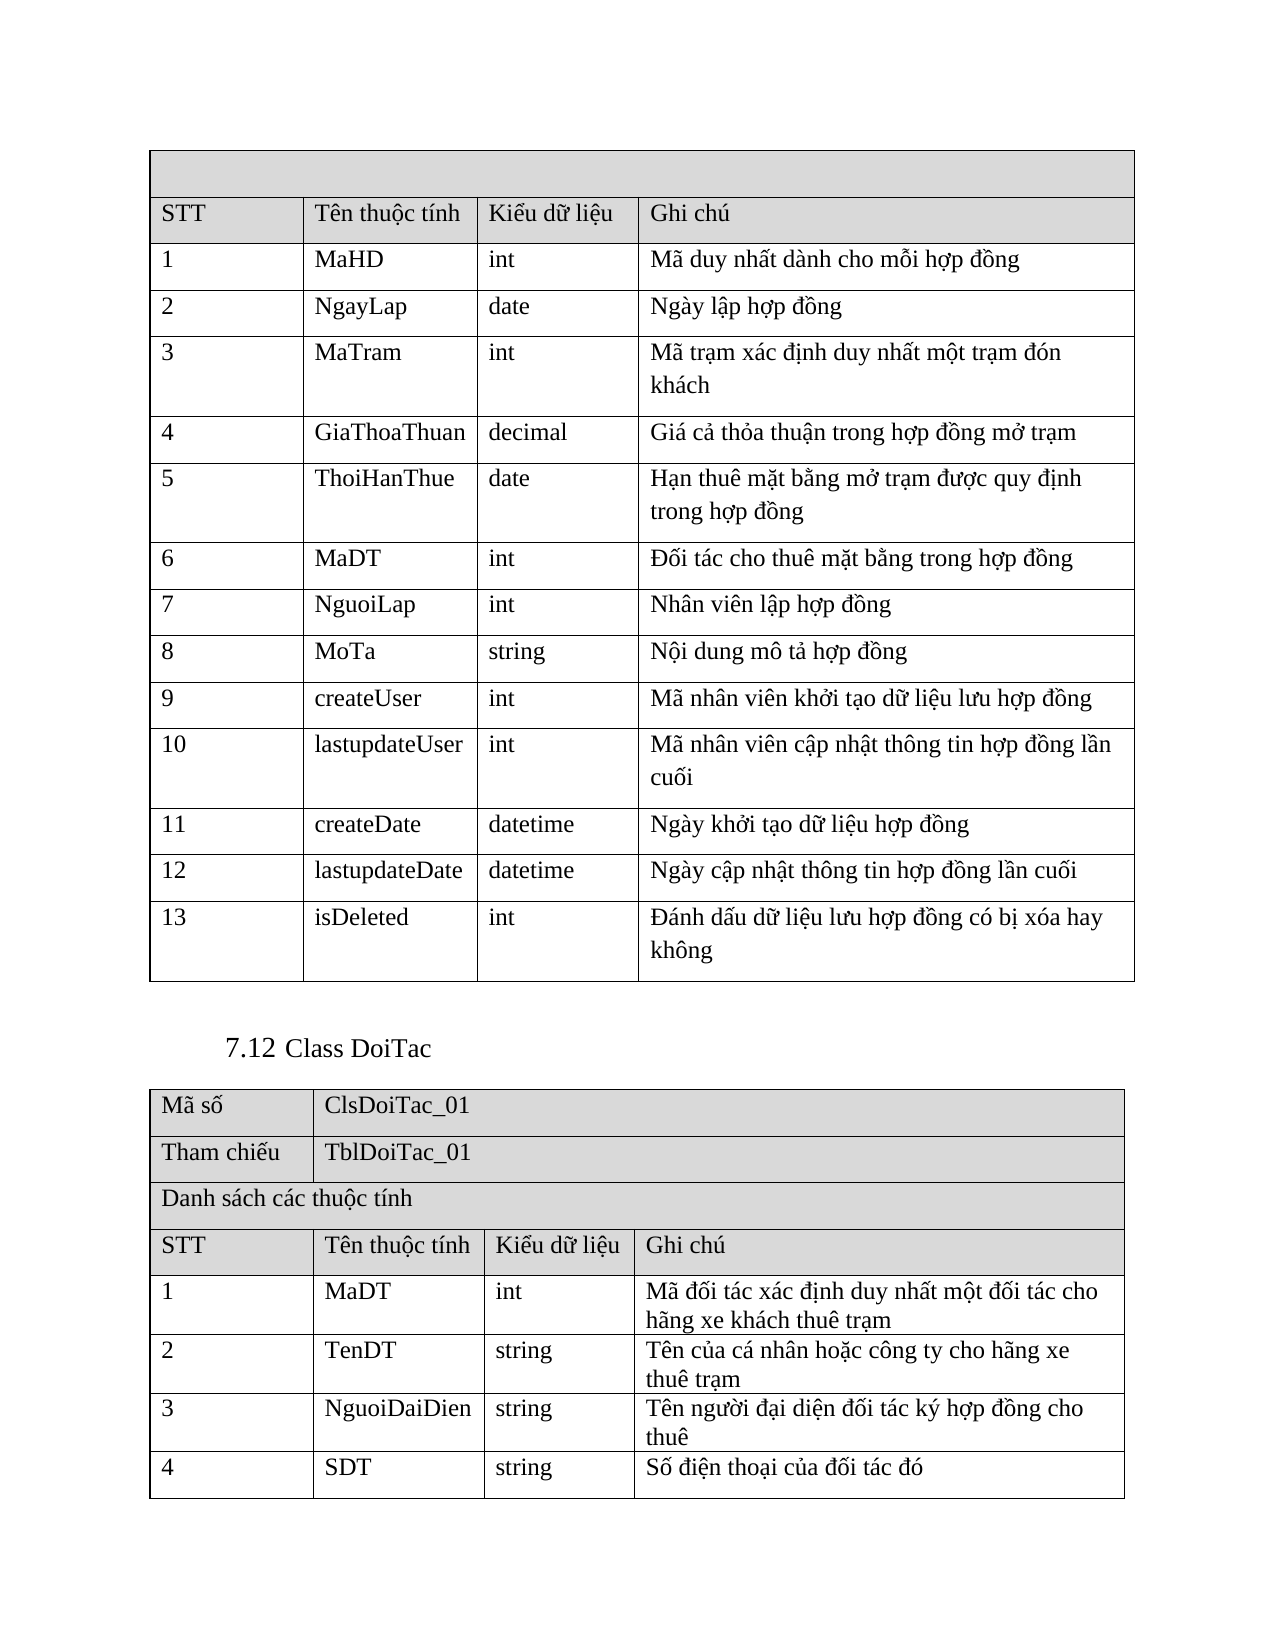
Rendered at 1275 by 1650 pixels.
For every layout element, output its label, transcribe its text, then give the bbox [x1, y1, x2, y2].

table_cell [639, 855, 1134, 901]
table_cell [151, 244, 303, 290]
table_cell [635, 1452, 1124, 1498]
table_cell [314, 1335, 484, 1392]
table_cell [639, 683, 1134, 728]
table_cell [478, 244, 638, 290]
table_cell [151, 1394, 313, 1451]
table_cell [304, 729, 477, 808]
text Class DoiTac [225, 1030, 1125, 1063]
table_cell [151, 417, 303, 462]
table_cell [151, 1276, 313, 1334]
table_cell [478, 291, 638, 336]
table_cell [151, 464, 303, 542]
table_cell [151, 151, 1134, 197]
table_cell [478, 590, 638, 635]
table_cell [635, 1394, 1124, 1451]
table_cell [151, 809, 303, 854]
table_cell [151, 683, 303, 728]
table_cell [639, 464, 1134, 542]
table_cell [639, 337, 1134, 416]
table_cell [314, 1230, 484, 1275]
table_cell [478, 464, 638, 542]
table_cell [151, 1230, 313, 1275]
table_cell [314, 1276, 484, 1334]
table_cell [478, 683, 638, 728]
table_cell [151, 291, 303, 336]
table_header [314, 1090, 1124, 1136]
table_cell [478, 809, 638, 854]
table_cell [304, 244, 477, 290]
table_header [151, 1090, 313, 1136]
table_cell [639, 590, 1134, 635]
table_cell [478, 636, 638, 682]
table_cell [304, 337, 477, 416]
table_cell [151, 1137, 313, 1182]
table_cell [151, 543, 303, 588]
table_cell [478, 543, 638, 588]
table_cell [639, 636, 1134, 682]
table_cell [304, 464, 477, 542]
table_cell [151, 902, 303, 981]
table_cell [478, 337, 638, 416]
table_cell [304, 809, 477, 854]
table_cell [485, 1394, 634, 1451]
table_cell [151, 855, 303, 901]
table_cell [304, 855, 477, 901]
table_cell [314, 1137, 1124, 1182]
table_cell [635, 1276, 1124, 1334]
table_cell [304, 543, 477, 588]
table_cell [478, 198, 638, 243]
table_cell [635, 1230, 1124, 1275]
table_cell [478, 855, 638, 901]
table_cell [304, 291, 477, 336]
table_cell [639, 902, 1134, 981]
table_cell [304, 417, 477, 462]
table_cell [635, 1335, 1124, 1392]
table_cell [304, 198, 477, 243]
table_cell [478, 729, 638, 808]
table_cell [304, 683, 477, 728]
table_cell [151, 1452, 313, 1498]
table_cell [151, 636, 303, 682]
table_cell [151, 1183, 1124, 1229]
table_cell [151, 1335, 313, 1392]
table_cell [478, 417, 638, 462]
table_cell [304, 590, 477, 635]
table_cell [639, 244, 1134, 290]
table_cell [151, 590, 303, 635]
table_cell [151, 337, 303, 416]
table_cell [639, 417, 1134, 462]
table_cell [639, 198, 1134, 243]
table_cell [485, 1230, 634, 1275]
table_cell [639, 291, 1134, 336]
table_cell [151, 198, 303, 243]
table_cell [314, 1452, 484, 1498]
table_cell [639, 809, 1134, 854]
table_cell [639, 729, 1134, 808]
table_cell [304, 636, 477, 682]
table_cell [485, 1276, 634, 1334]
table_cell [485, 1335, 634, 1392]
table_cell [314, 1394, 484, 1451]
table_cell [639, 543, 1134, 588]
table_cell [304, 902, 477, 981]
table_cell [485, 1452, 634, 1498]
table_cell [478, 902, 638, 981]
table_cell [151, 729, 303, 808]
